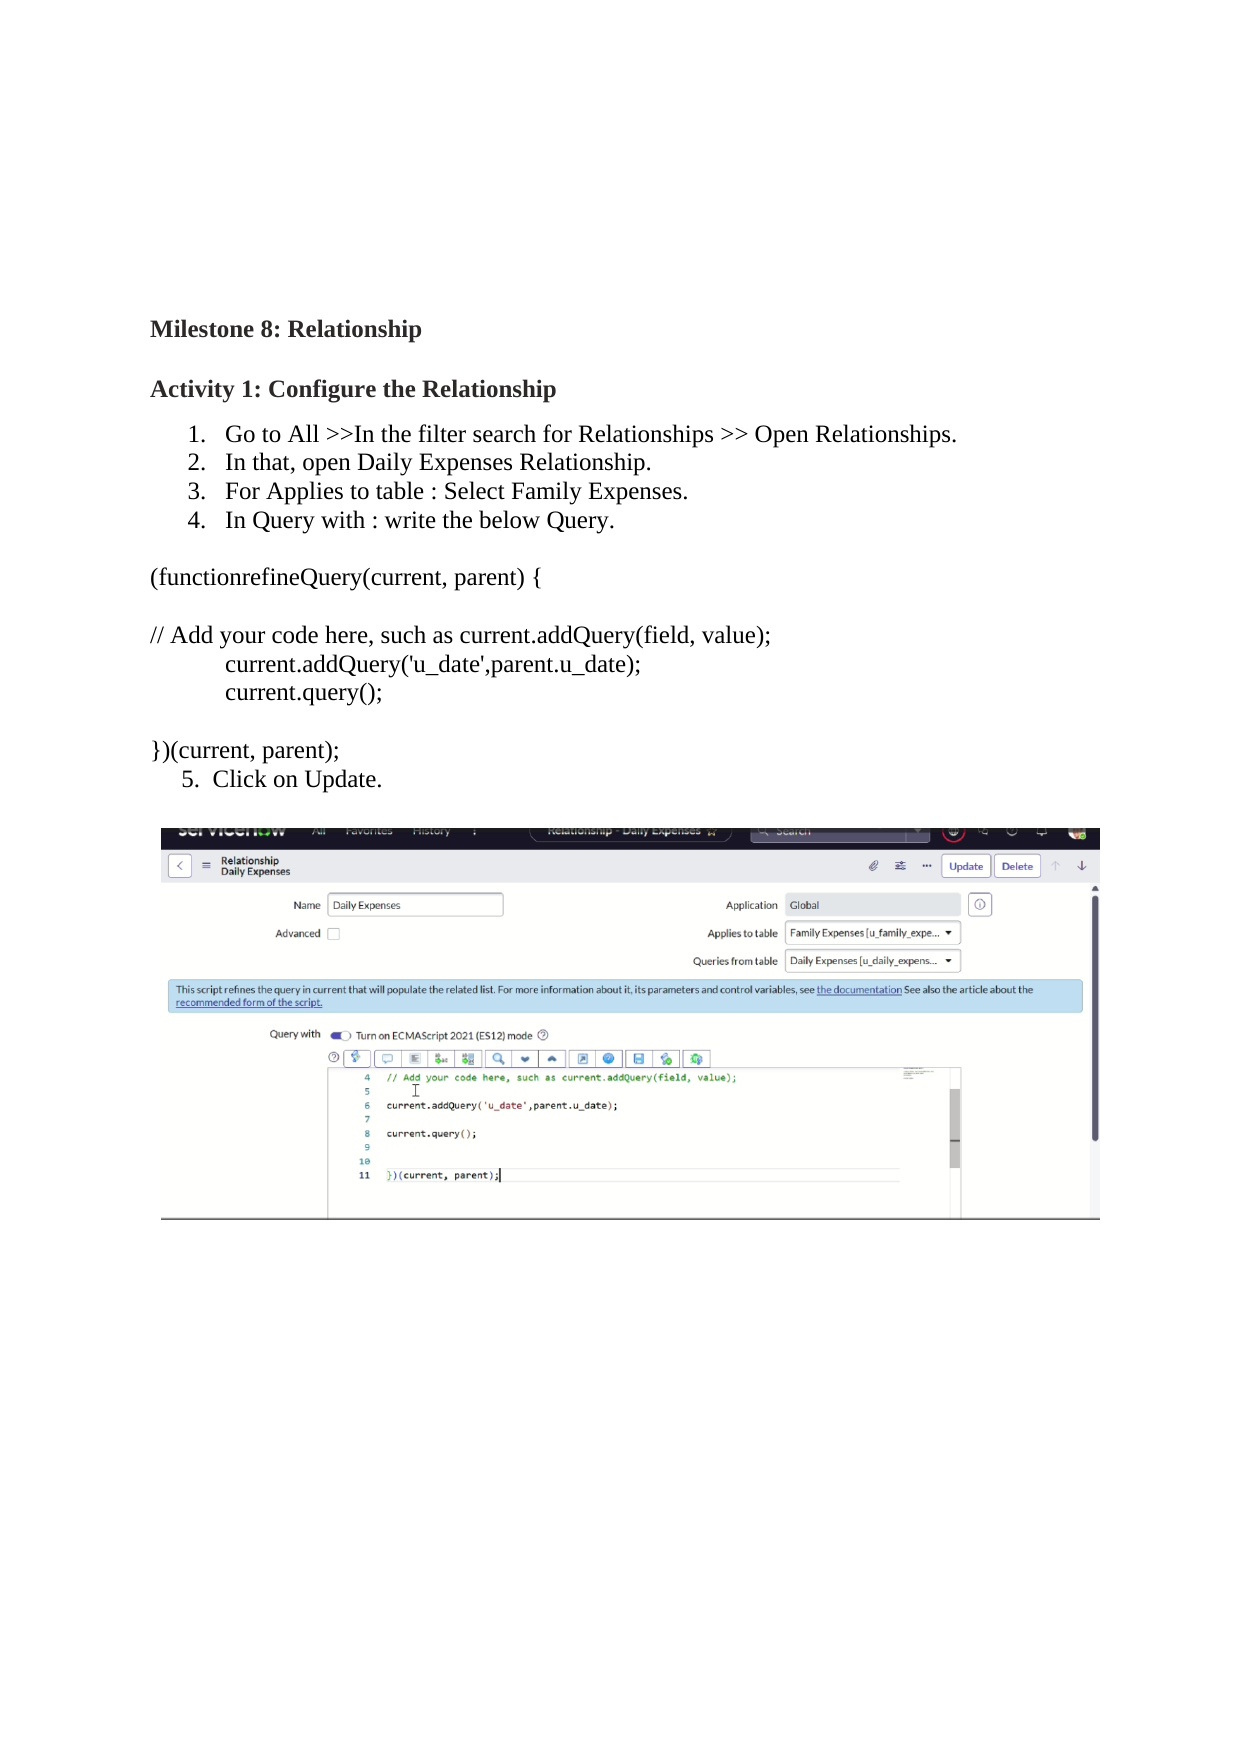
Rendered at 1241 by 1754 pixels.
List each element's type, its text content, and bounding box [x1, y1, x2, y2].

text 5. Click on Update. [150, 764, 1090, 792]
text current.query(); [225, 677, 1090, 706]
text current.addQuery('u_date',parent.u_date); [225, 649, 1090, 677]
subtitle Activity 1: Configure the Relationship [150, 374, 1090, 403]
list Go to All >>In the filter search for Relationships >> Open Relationships. [187, 419, 1090, 447]
list For Applies to table : Select Family Expenses. [187, 476, 1090, 505]
text })(current, parent); [150, 706, 1090, 764]
subtitle Milestone 8: Relationship [150, 314, 1090, 343]
text (functionrefineQuery(current, parent) { [150, 534, 1090, 591]
list In that, open Daily Expenses Relationship. [187, 447, 1090, 476]
picture [162, 828, 1099, 1220]
text // Add your code here, such as current.addQuery(field, value); [150, 591, 1090, 649]
list In Query with : write the below Query. [187, 505, 1090, 534]
